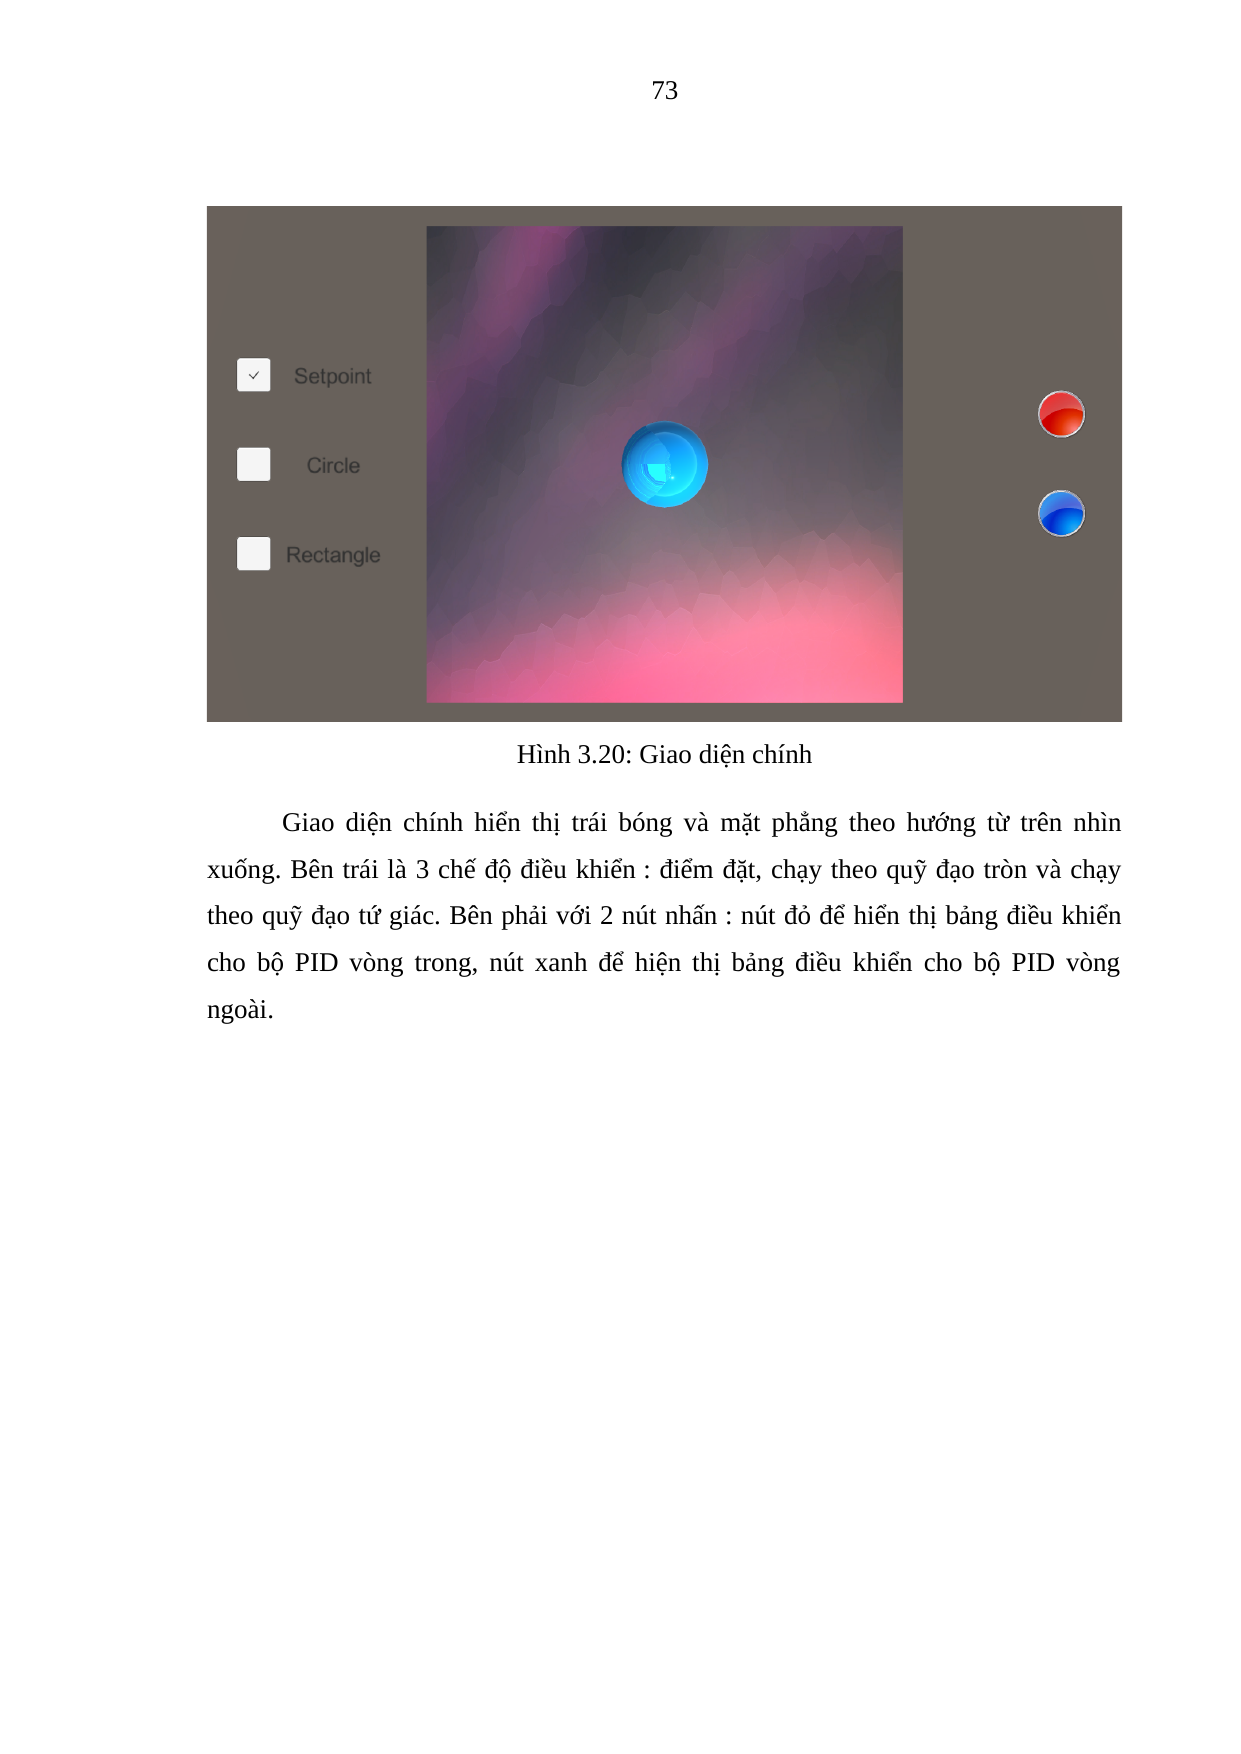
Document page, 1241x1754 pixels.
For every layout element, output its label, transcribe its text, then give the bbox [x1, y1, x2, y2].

text Giao diện chính hiển thị trái bóng và mặt phẳng theo hướng từ trên nhìn xuống. Bên trái là 3 chế độ điều khiển : điểm đặt, chạy theo quỹ đạo tròn và chạy theo quỹ đạo tứ giác. Bên phải với 2 nút nhấn : nút đỏ để hiển thị bảng điều khiển cho bộ PID vòng trong, nút xanh để hiện thị bảng điều khiển cho bộ PID vòng ngoài. [207, 806, 1122, 1024]
picture [206, 206, 1123, 722]
text Hình 3.20: Giao diện chính [207, 739, 1122, 770]
